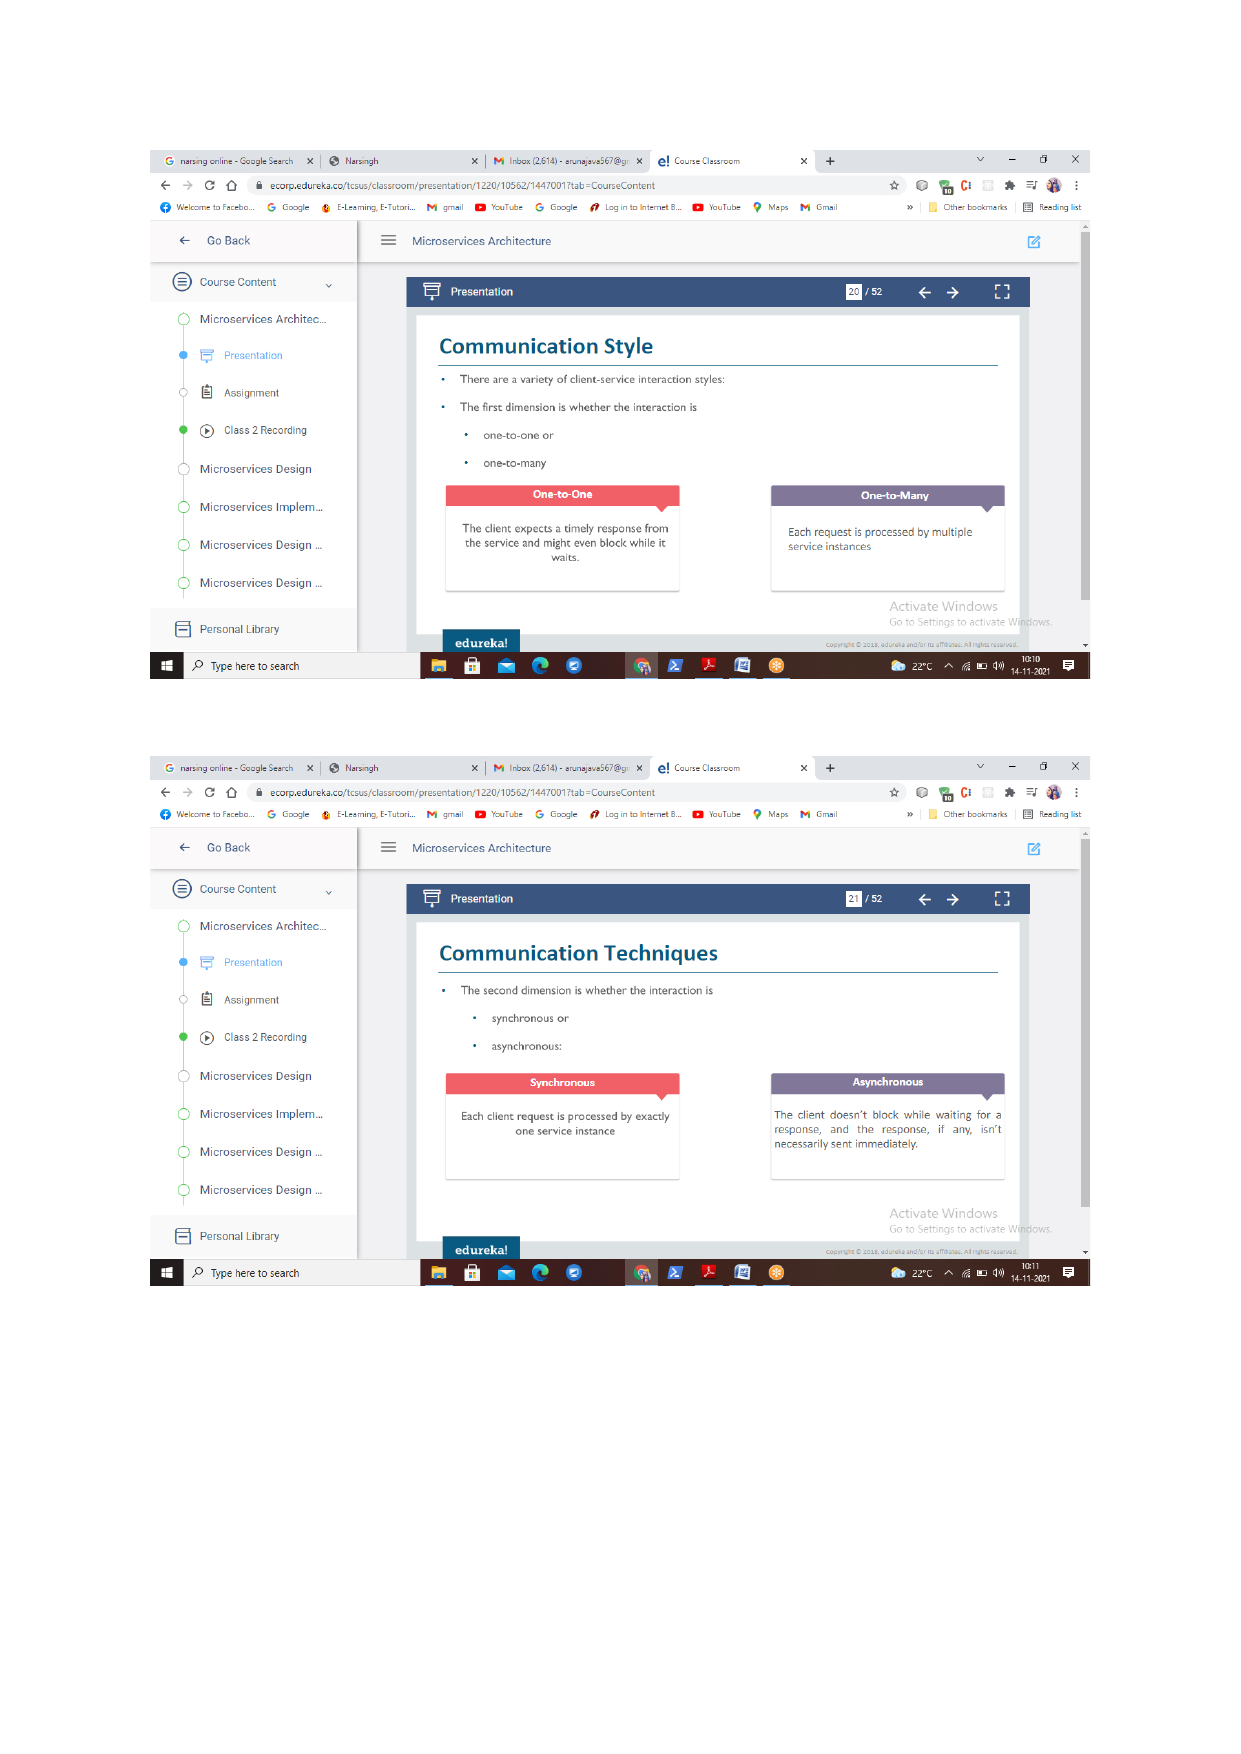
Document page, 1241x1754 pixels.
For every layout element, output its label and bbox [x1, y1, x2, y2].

picture [150, 756, 1091, 1286]
picture [150, 150, 1091, 679]
